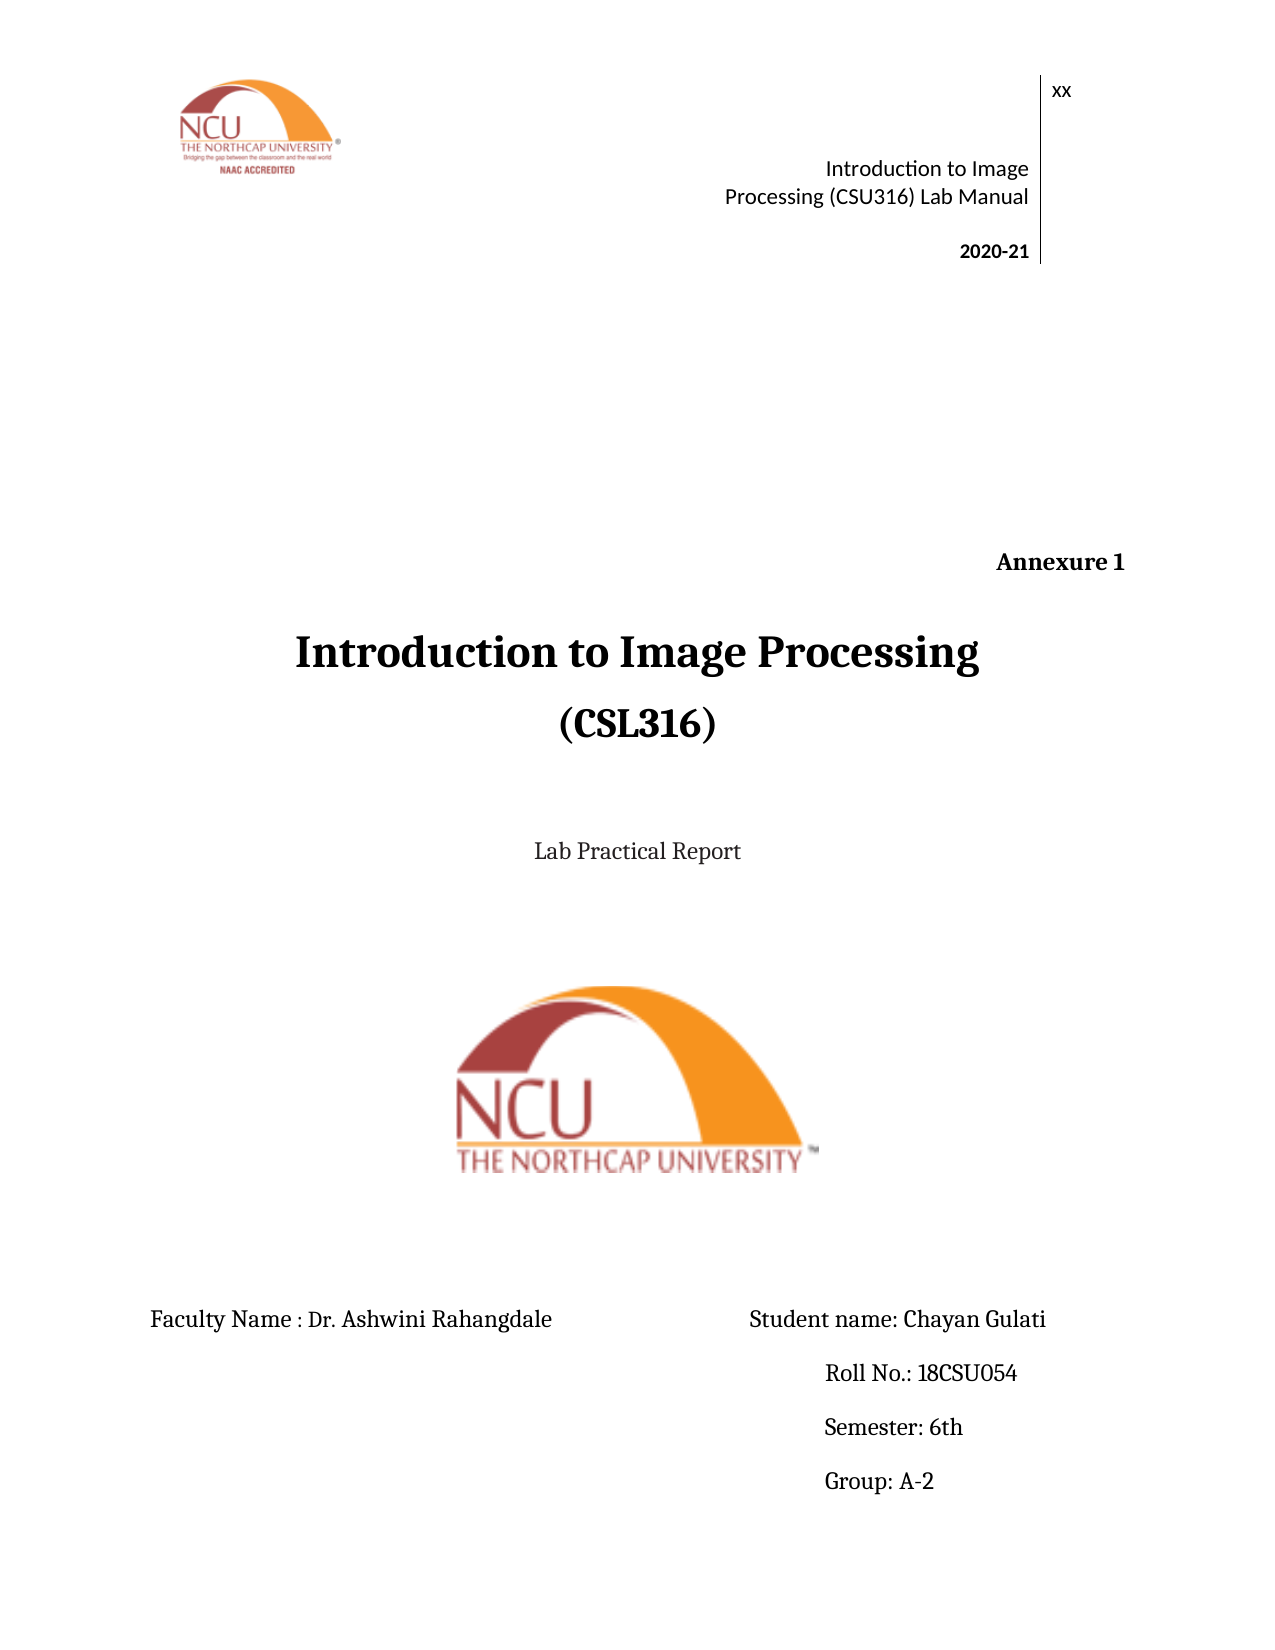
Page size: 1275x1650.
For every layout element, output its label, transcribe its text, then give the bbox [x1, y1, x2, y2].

text Lab Practical Report [150, 837, 1125, 866]
text Roll No.: 18CSU054 [750, 1359, 1125, 1388]
text Introduction to Image Processing [150, 626, 1125, 679]
text Faculty Name : Dr. Ashwini Rahangdale Student name: Chayan Gulati [150, 1305, 1125, 1334]
text Semester: 6th [750, 1413, 1125, 1442]
text Annexure 1 [206, 548, 1125, 577]
picture [456, 986, 819, 1173]
text Group: A-2 [750, 1467, 1125, 1496]
text (CSL316) [150, 700, 1125, 748]
picture [177, 75, 342, 177]
